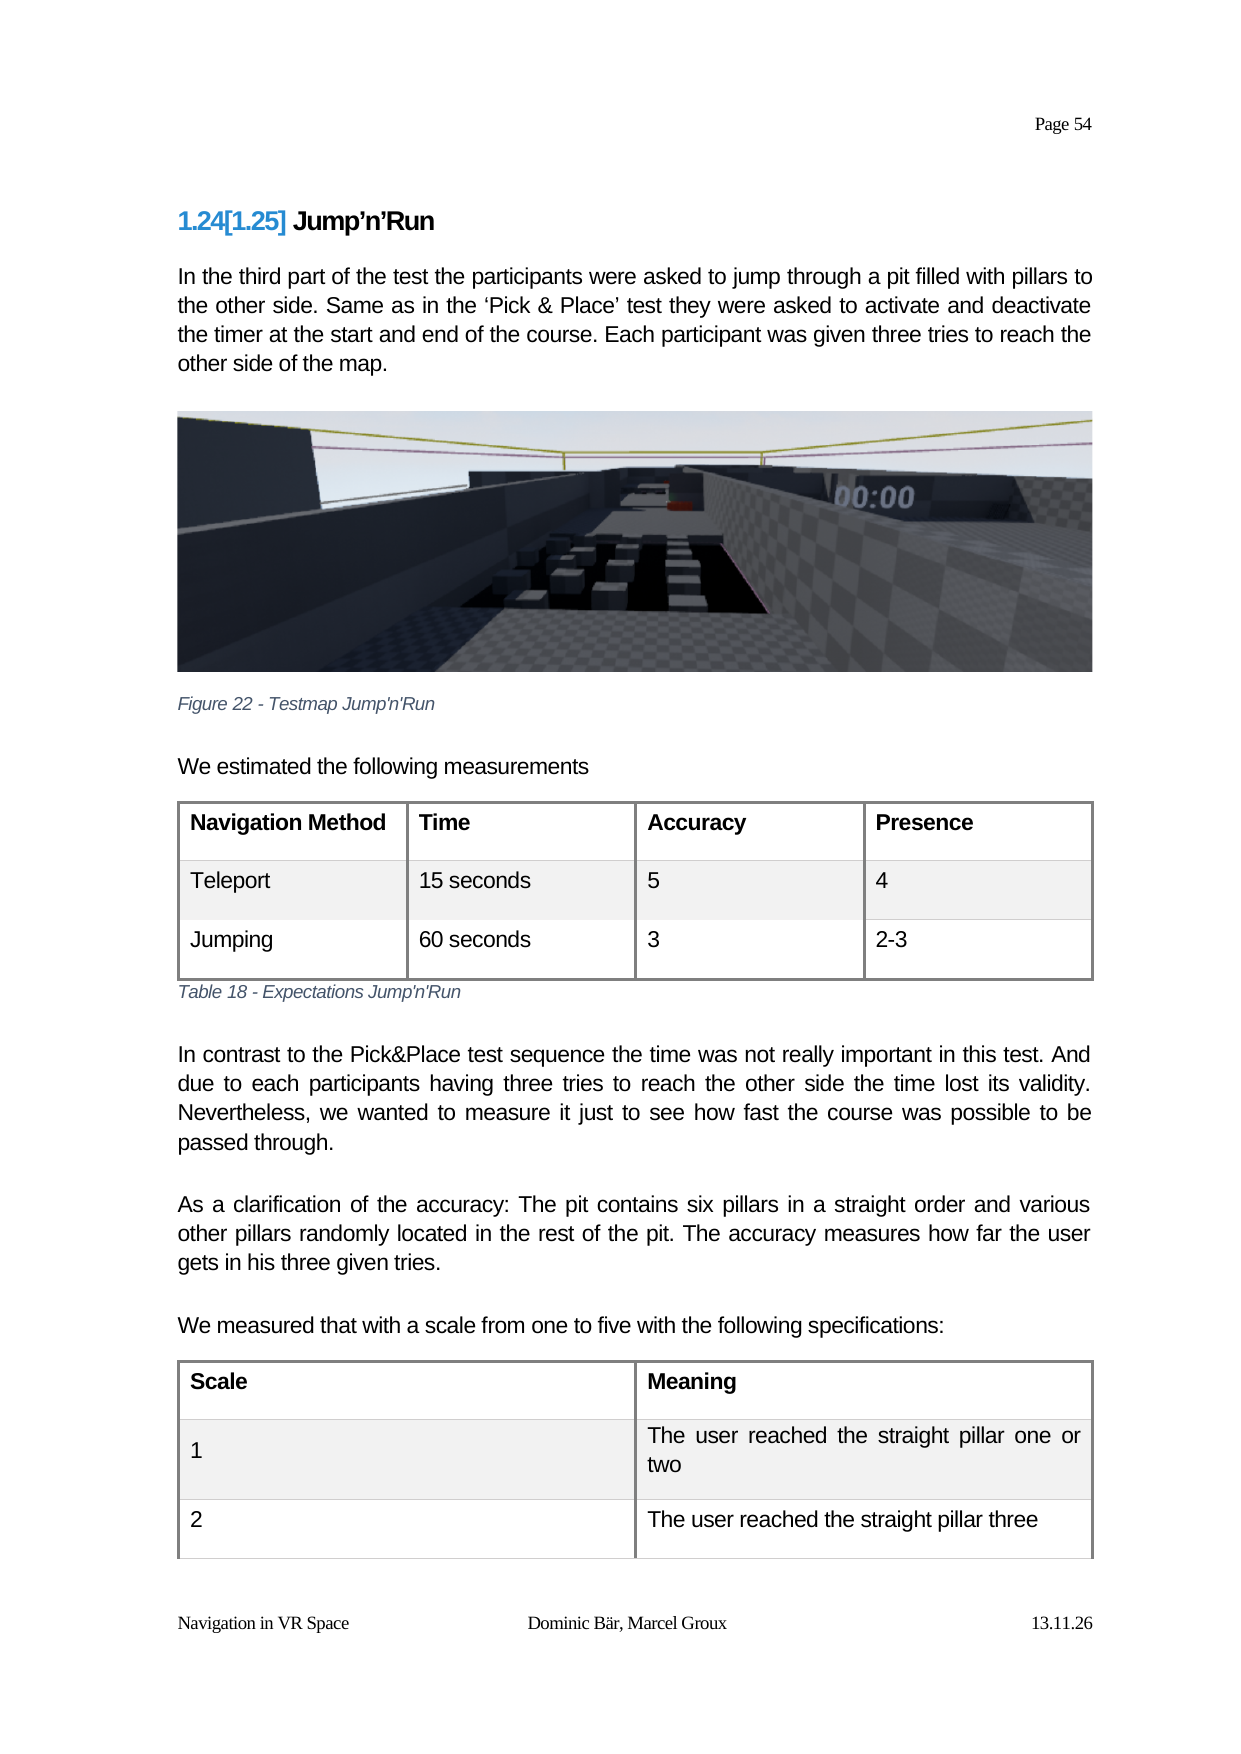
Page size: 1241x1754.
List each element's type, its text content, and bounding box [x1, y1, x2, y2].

text We estimated the following measurements [177, 751, 1092, 780]
table_header Time [409, 804, 634, 860]
text Figure 22 - Testmap Jump'n'Run [177, 693, 1092, 714]
table_header Meaning [637, 1363, 1091, 1419]
table_cell 1 [180, 1420, 634, 1499]
text Table 18 - Expectations Jump'n'Run [177, 981, 1092, 1003]
table_cell 2 [180, 1500, 634, 1558]
table_header Navigation Method [180, 804, 406, 860]
text We measured that with a scale from one to five with the following specifications: [177, 1310, 1092, 1339]
table_cell Teleport [180, 861, 406, 919]
subtitle Jump’n’Run [177, 205, 1092, 236]
table_header Scale [180, 1363, 634, 1419]
table_cell 2-3 [866, 920, 1091, 978]
text As a clarification of the accuracy: The pit contains six pillars in a straight order and various other pillars randomly located in the rest of the pit. The accuracy measures how far the user gets in his three given tries. [177, 1189, 1092, 1277]
picture [177, 411, 1093, 672]
table_cell 3 [637, 920, 863, 978]
table_cell The user reached the straight pillar three [637, 1500, 1091, 1558]
table_cell 5 [637, 861, 863, 919]
table_cell 60 seconds [409, 920, 634, 978]
table_cell The user reached the straight pillar one or two [637, 1420, 1091, 1499]
table_cell Jumping [180, 920, 406, 978]
table_header Accuracy [637, 804, 863, 860]
table_cell 4 [866, 861, 1091, 919]
table_cell 15 seconds [409, 861, 634, 919]
text In the third part of the test the participants were asked to jump through a pit filled with pillars to the other side. Same as in the ‘Pick & Place’ test they were asked to activate and deactivate the timer at the start and end of the course. Each participant was given three tries to reach the other side of the map. [177, 261, 1092, 378]
text In contrast to the Pick&Place test sequence the time was not really important in this test. And due to each participants having three tries to reach the other side the time lost its validity. Nevertheless, we wanted to measure it just to see how fast the course was possible to be passed through. [177, 1039, 1092, 1156]
table_header Presence [866, 804, 1091, 860]
